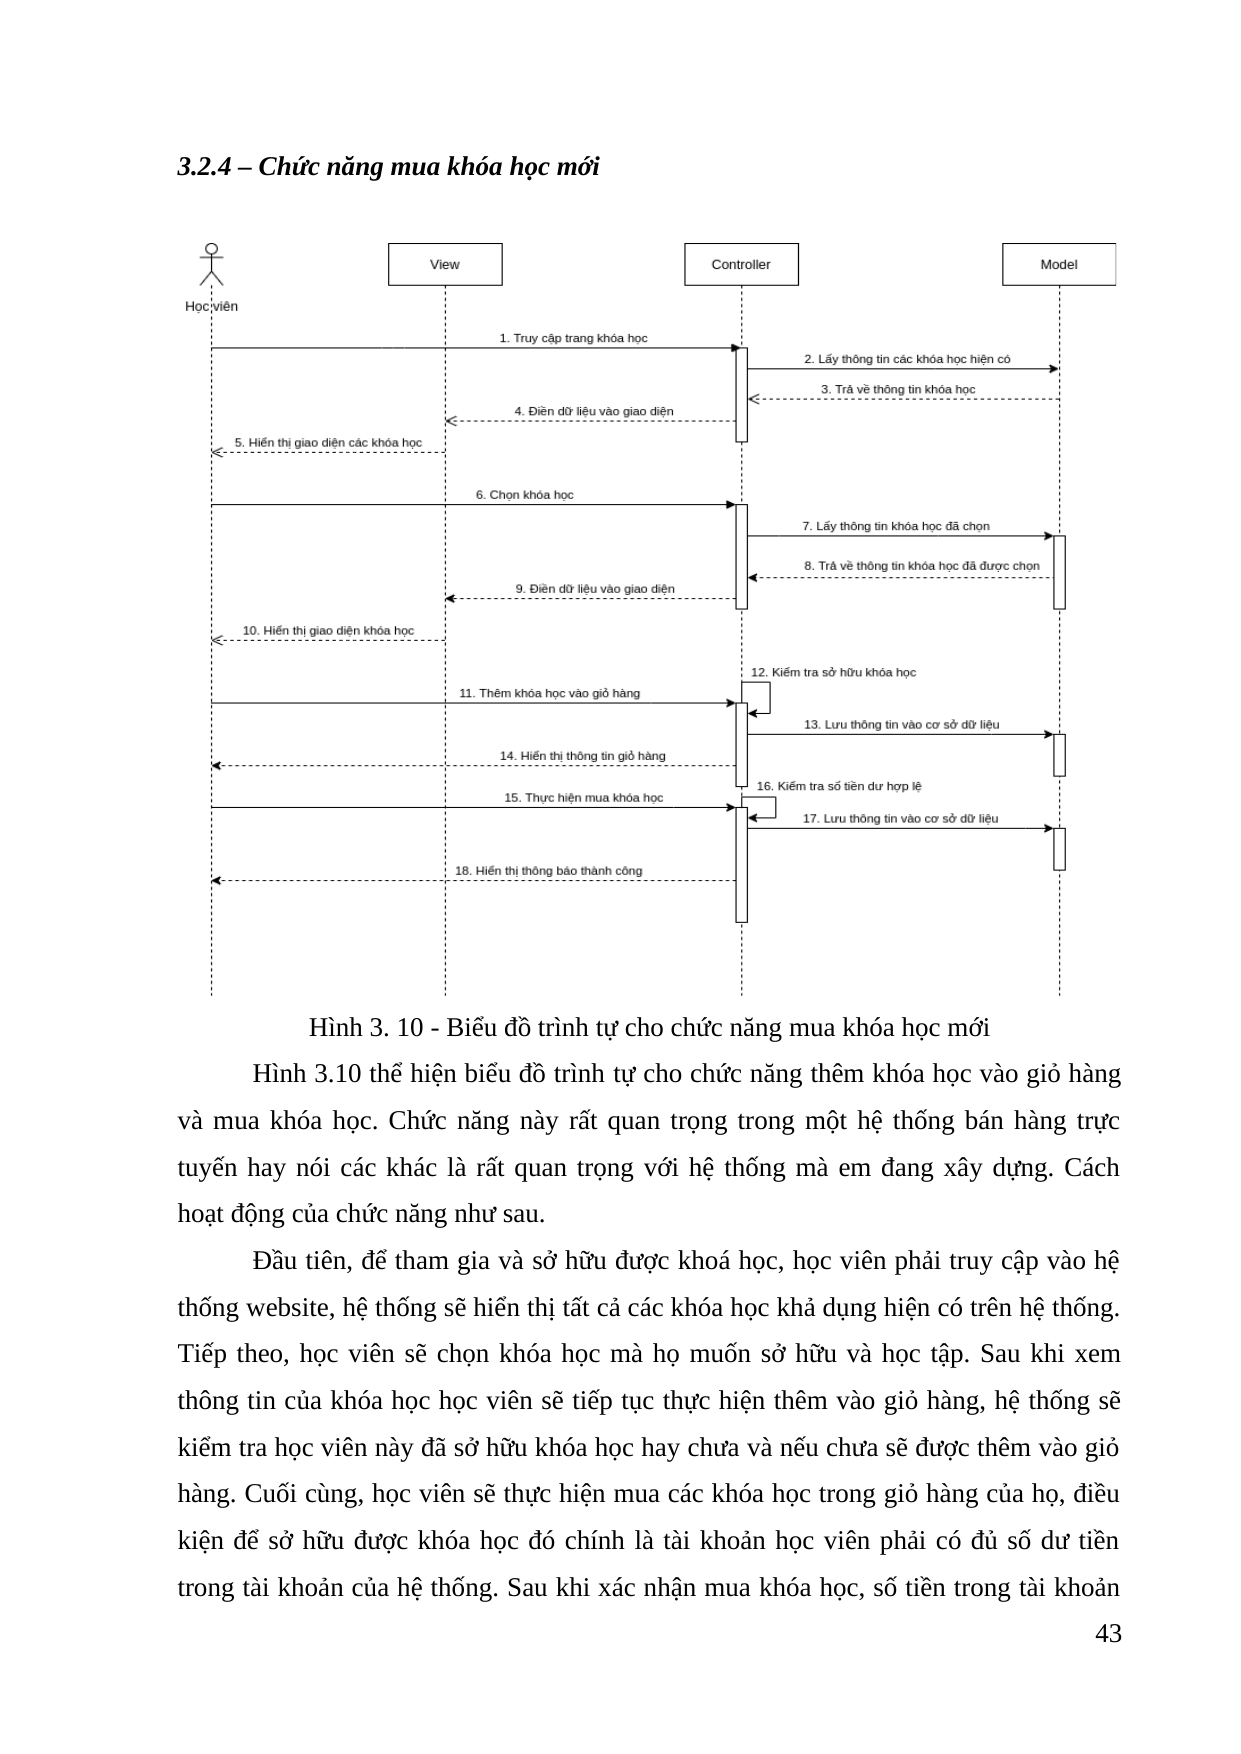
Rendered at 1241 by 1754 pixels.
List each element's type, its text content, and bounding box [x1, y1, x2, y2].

text Hình 3.10 thể hiện biểu đồ trình tự cho chức năng thêm khóa học vào giỏ hàng và mua khóa học. Chức năng này rất quan trọng trong một hệ thống bán hàng trực tuyến hay nói các khác là rất quan trọng với hệ thống mà em đang xây dựng. Cách hoạt động của chức năng như sau. [177, 1057, 1122, 1228]
text Hình 3. 10 - Biểu đồ trình tự cho chức năng mua khóa học mới [177, 1011, 1122, 1042]
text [177, 1244, 1122, 1602]
subtitle 3.2.4 – Chức năng mua khóa học mới [177, 150, 1122, 228]
picture [177, 243, 1117, 996]
